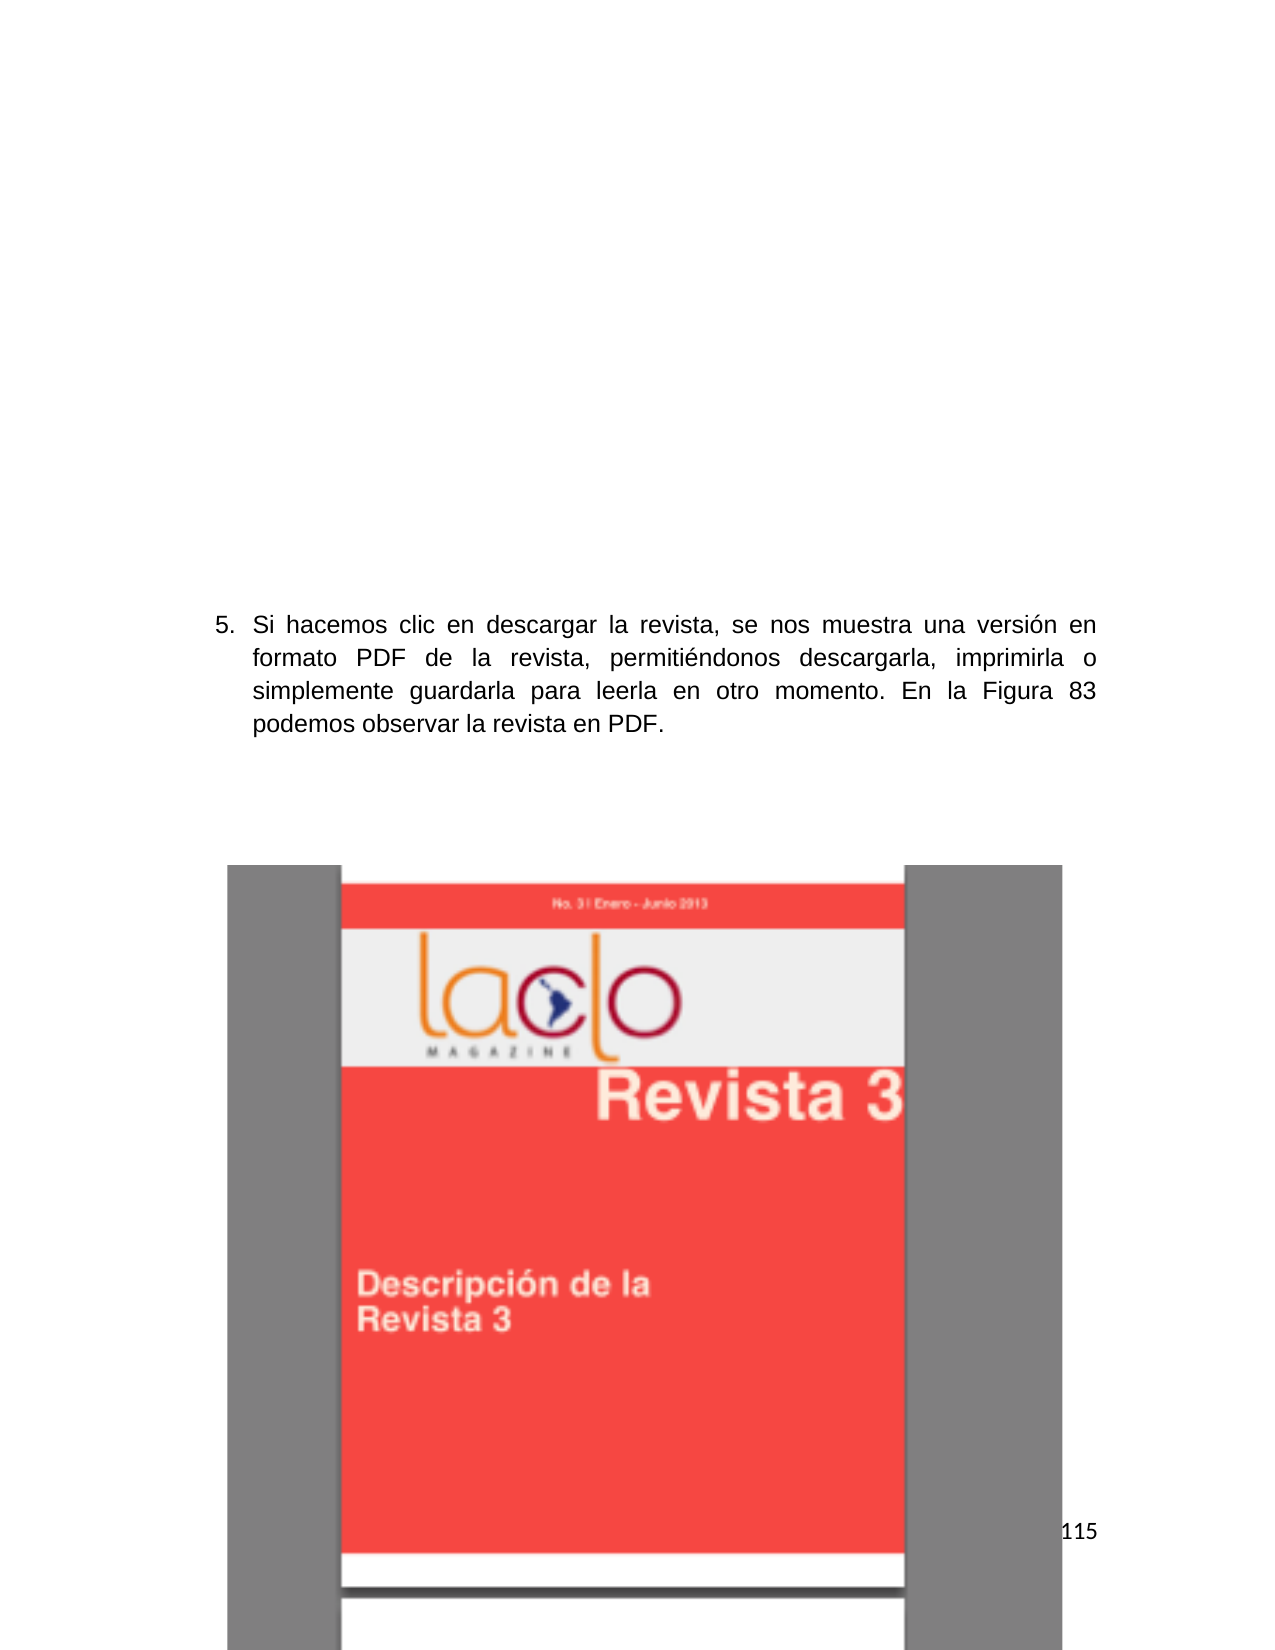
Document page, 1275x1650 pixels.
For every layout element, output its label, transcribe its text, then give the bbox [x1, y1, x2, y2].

list Si hacemos clic en descargar la revista, se nos muestra una versión en formato PDF de la revista, permitiéndonos descargarla, imprimirla o simplemente guardarla para leerla en otro momento. En la Figura 83 podemos observar la revista en PDF. [215, 610, 1098, 738]
picture [227, 865, 1063, 1650]
